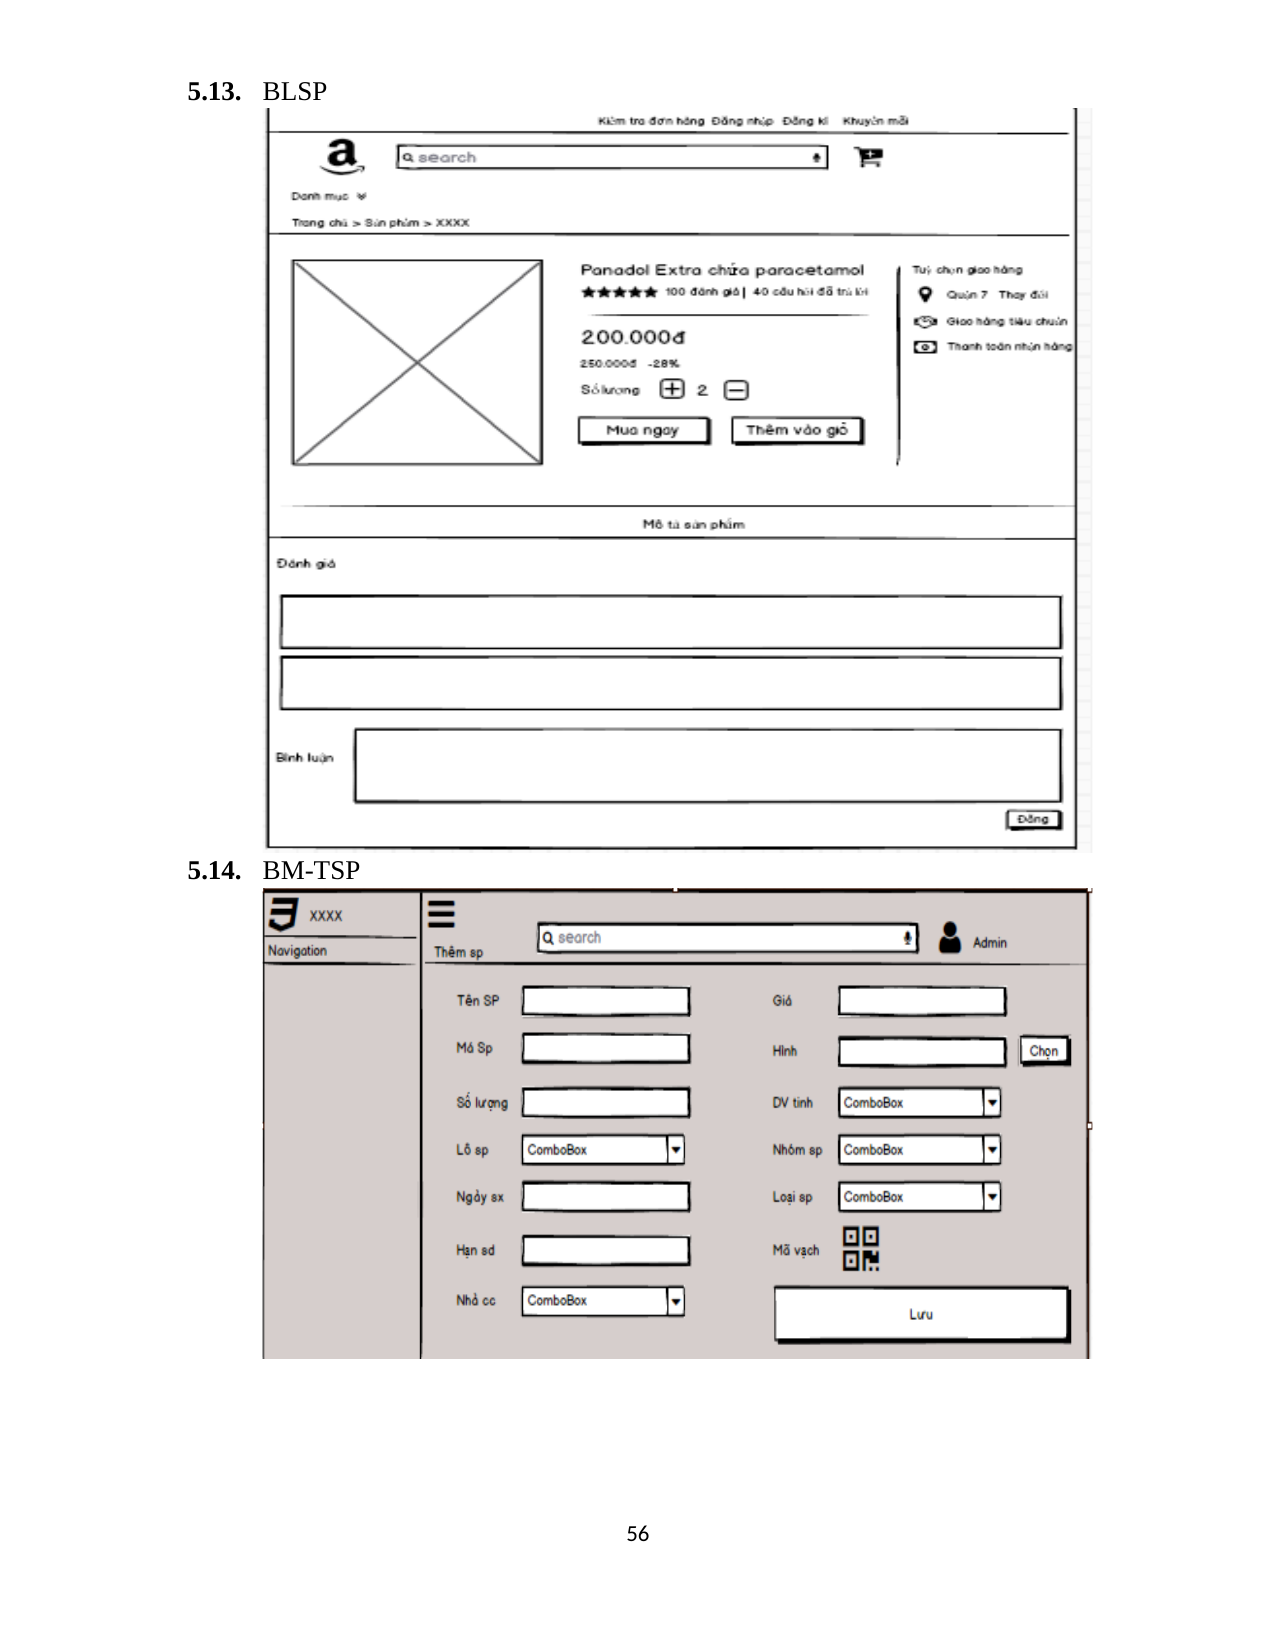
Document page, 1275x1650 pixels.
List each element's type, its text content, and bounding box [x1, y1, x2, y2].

picture [262, 888, 1093, 1359]
list BLSP [187, 75, 1200, 106]
picture [262, 108, 1093, 853]
list BM-TSP [187, 854, 1200, 886]
